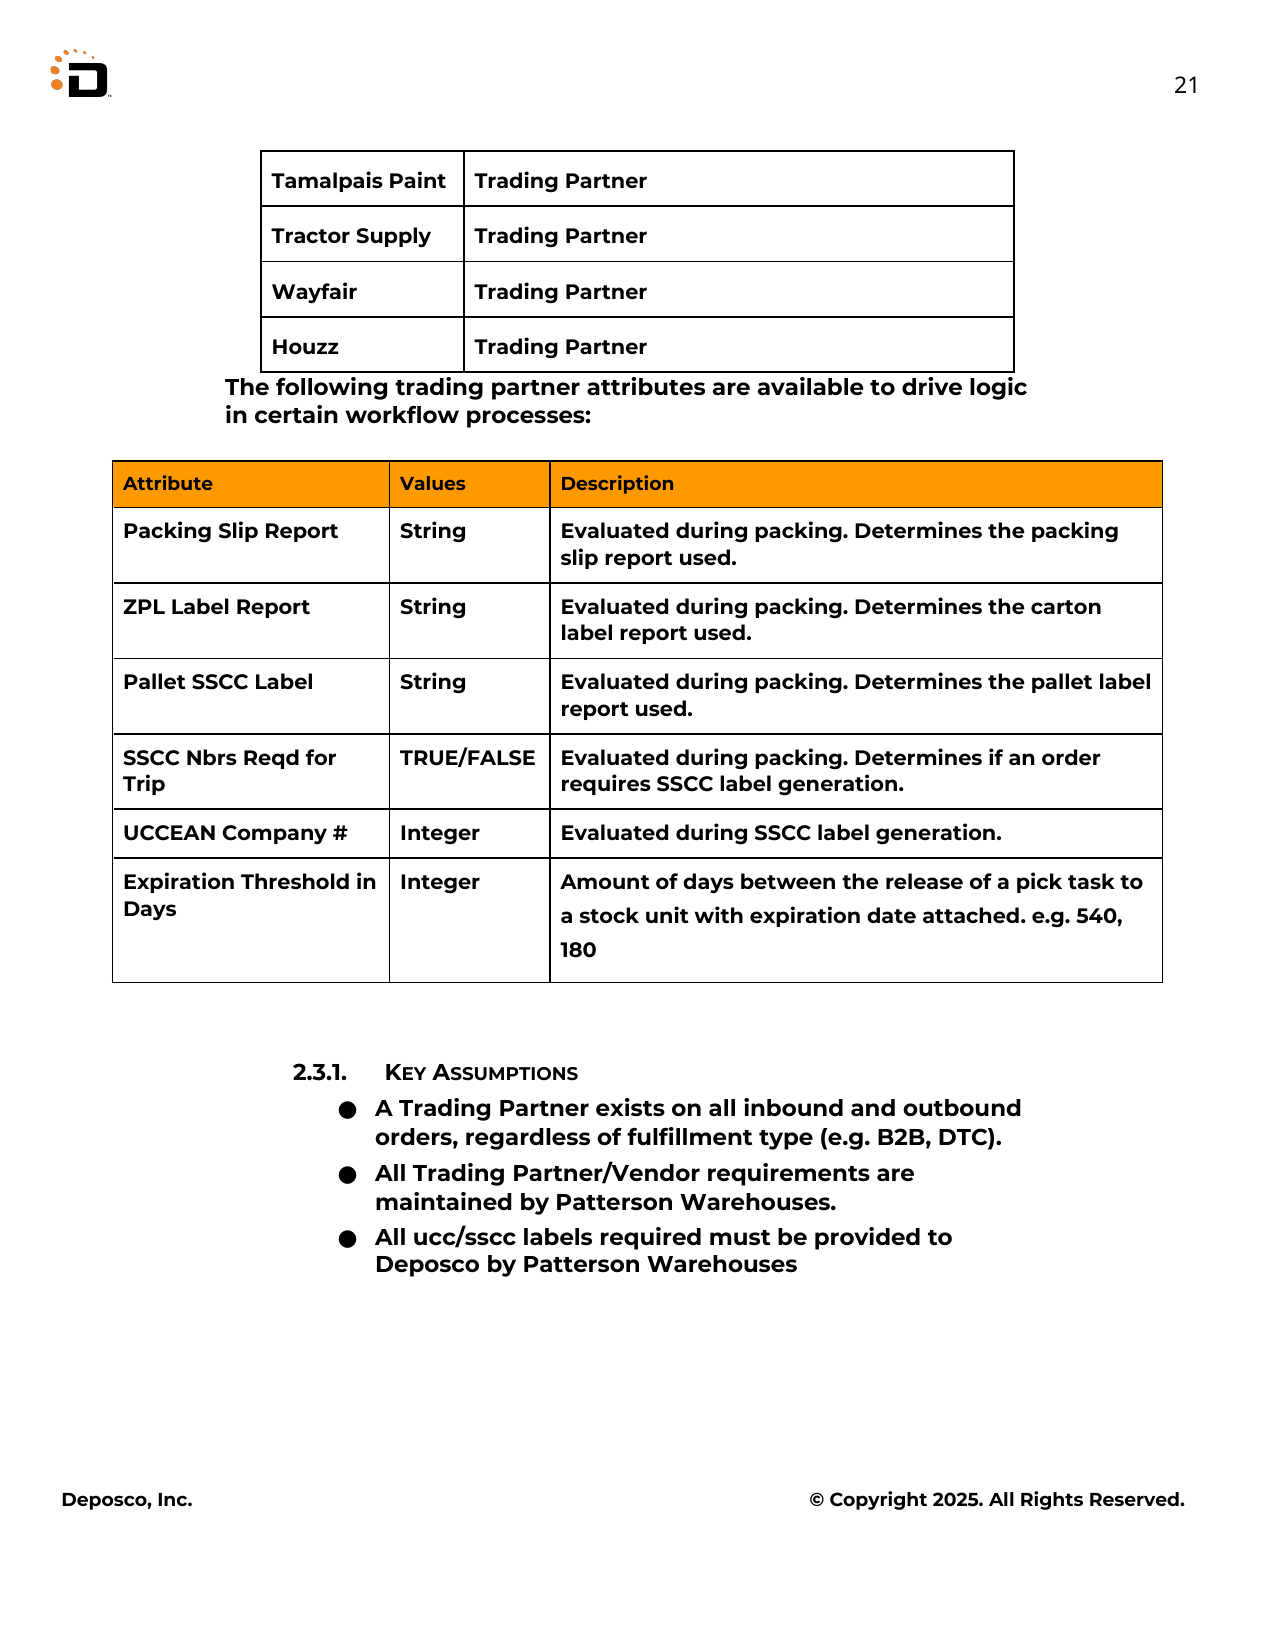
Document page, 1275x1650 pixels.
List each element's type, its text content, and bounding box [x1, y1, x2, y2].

table_cell String [390, 508, 549, 582]
table_cell Packing Slip Report [113, 508, 389, 582]
list A Trading Partner exists on all inbound and outbound orders, regardless of fulfillment type (e.g. B2B, DTC). [337, 1092, 1050, 1151]
table_cell Evaluated during packing. Determines the carton label report used. [551, 584, 1162, 657]
table_cell String [390, 584, 549, 657]
table_cell Evaluated during packing. Determines the pallet label report used. [551, 659, 1162, 733]
table_cell Tractor Supply [262, 207, 463, 261]
subtitle Key Assumptions [347, 1058, 1050, 1086]
table_cell Trading Partner [465, 318, 1013, 371]
table_cell UCCEAN Company # [113, 809, 389, 857]
table_header Values [390, 462, 549, 507]
table_cell Trading Partner [465, 262, 1013, 316]
picture [50, 49, 112, 97]
table_cell Evaluated during packing. Determines if an order requires SSCC label generation. [551, 735, 1162, 808]
table_cell TRUE/FALSE [390, 735, 549, 808]
table_header Attribute [113, 462, 389, 507]
table_cell Evaluated during packing. Determines the packing slip report used. [551, 508, 1162, 582]
table_cell Integer [390, 810, 549, 857]
table_cell Evaluated during SSCC label generation. [551, 810, 1162, 857]
table_cell Pallet SSCC Label [113, 659, 389, 733]
table_header Description [551, 462, 1162, 507]
table_cell Wayfair [262, 262, 463, 316]
table_cell SSCC Nbrs Reqd for Trip [113, 734, 389, 808]
table_cell Expiration Threshold in Days [113, 858, 389, 981]
list All Trading Partner/Vendor requirements are maintained by Patterson Warehouses. [337, 1157, 1050, 1217]
text The following trading partner attributes are available to drive logic in certain workflow processes: [225, 373, 1050, 429]
table_cell Houzz [262, 318, 463, 371]
table_cell ZPL Label Report [113, 583, 389, 657]
table_cell Integer [390, 859, 549, 981]
table_cell Tamalpais Paint [262, 152, 463, 205]
list All ucc/sscc labels required must be provided to Deposco by Patterson Warehouses [337, 1223, 1050, 1279]
table_cell Trading Partner [465, 207, 1013, 261]
table_cell Amount of days between the release of a pick task to a stock unit with expiration date attached. e.g. 540, 180 [551, 859, 1162, 981]
table_cell String [390, 659, 549, 733]
table_cell Trading Partner [465, 152, 1013, 205]
